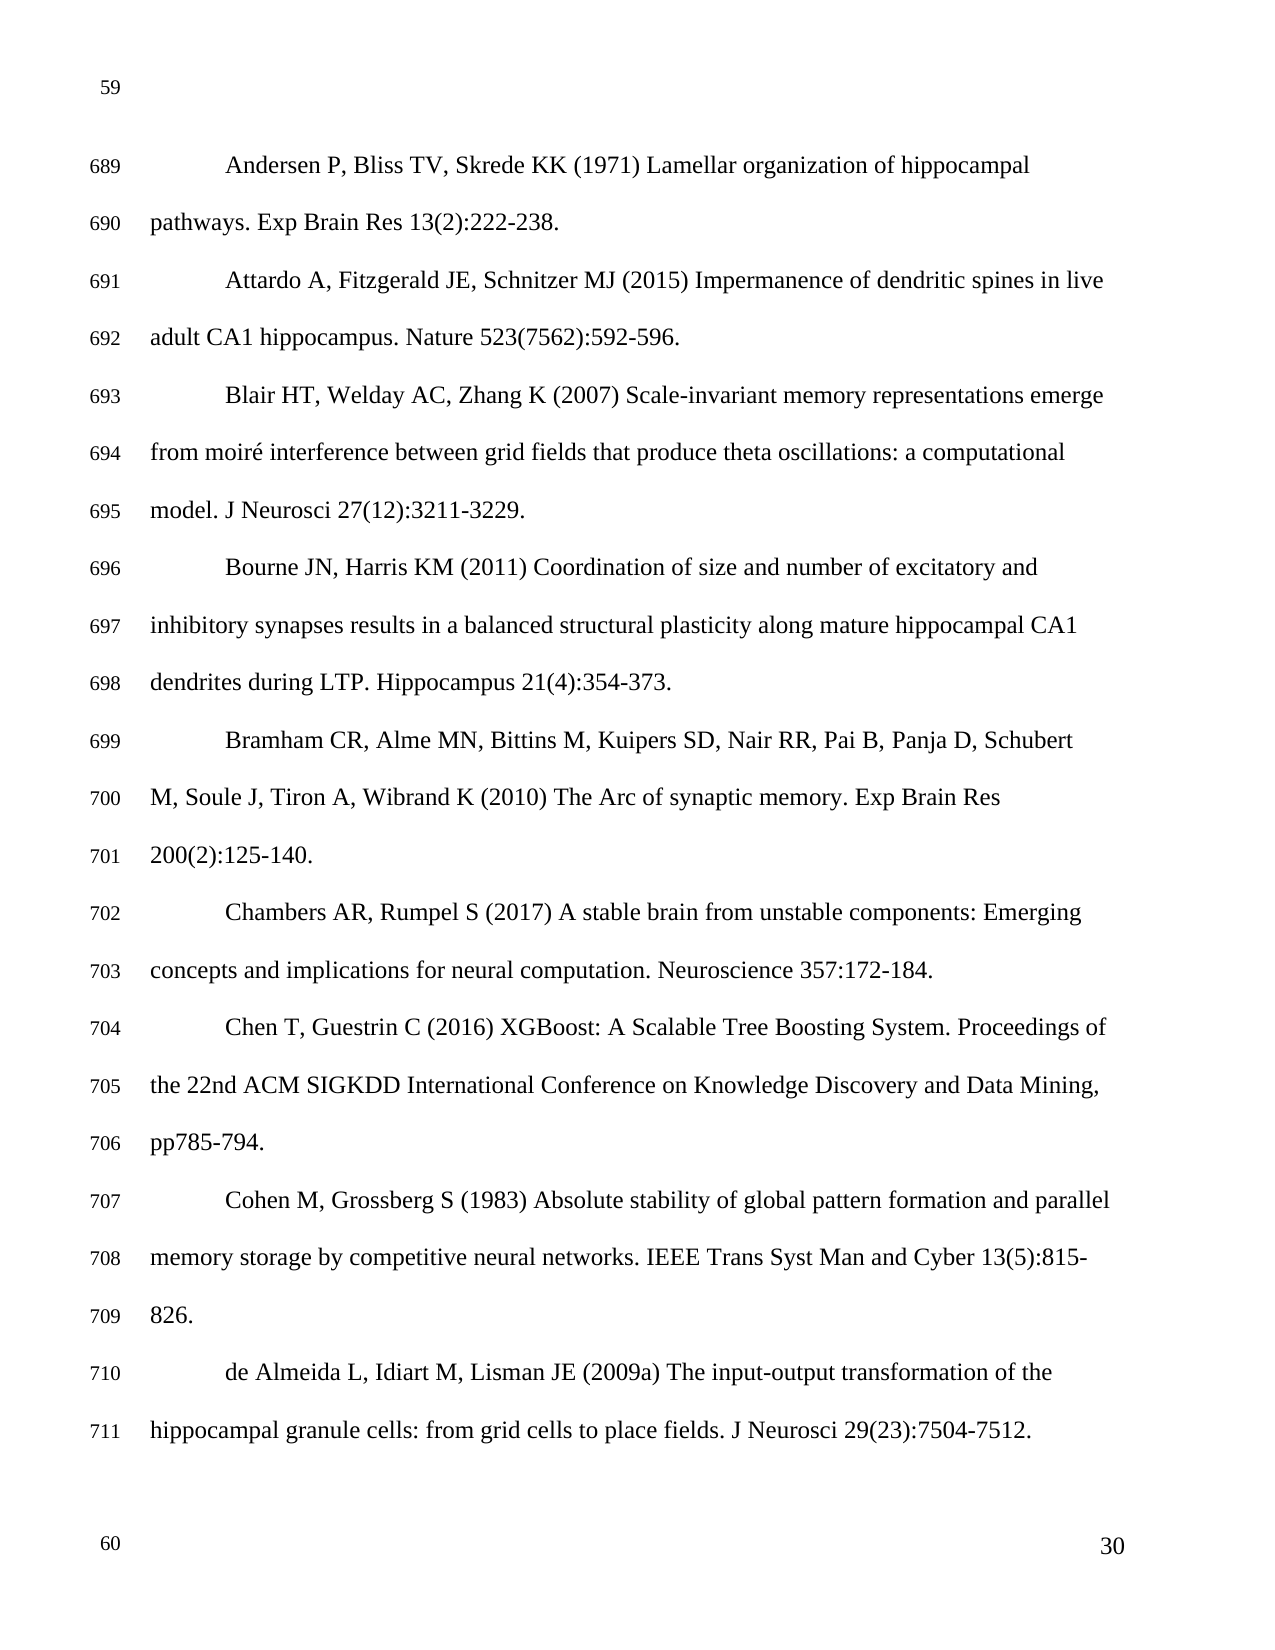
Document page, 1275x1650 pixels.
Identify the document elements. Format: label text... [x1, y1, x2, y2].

text Attardo A, Fitzgerald JE, Schnitzer MJ (2015) Impermanence of dendritic spines in live adult CA1 hippocampus. Nature 523(7562):592-596. [150, 265, 1125, 351]
text Cohen M, Grossberg S (1983) Absolute stability of global pattern formation and parallel memory storage by competitive neural networks. IEEE Trans Syst Man and Cyber 13(5):815-826. [150, 1185, 1125, 1329]
text Andersen P, Bliss TV, Skrede KK (1971) Lamellar organization of hippocampal pathways. Exp Brain Res 13(2):222-238. [150, 150, 1125, 236]
text de Almeida L, Idiart M, Lisman JE (2009a) The input-output transformation of the hippocampal granule cells: from grid cells to place fields. J Neurosci 29(23):7504-7512. [150, 1357, 1125, 1444]
text Blair HT, Welday AC, Zhang K (2007) Scale-invariant memory representations emerge from moiré interference between grid fields that produce theta oscillations: a computational model. J Neurosci 27(12):3211-3229. [150, 380, 1125, 524]
text Chen T, Guestrin C (2016) XGBoost: A Scalable Tree Boosting System. Proceedings of the 22nd ACM SIGKDD International Conference on Knowledge Discovery and Data Mining, pp785-794. [150, 1012, 1125, 1156]
text Bramham CR, Alme MN, Bittins M, Kuipers SD, Nair RR, Pai B, Panja D, Schubert M, Soule J, Tiron A, Wibrand K (2010) The Arc of synaptic memory. Exp Brain Res 200(2):125-140. [150, 725, 1125, 869]
text Chambers AR, Rumpel S (2017) A stable brain from unstable components: Emerging concepts and implications for neural computation. Neuroscience 357:172-184. [150, 897, 1125, 984]
text Bourne JN, Harris KM (2011) Coordination of size and number of excitatory and inhibitory synapses results in a balanced structural plasticity along mature hippocampal CA1 dendrites during LTP. Hippocampus 21(4):354-373. [150, 552, 1125, 696]
